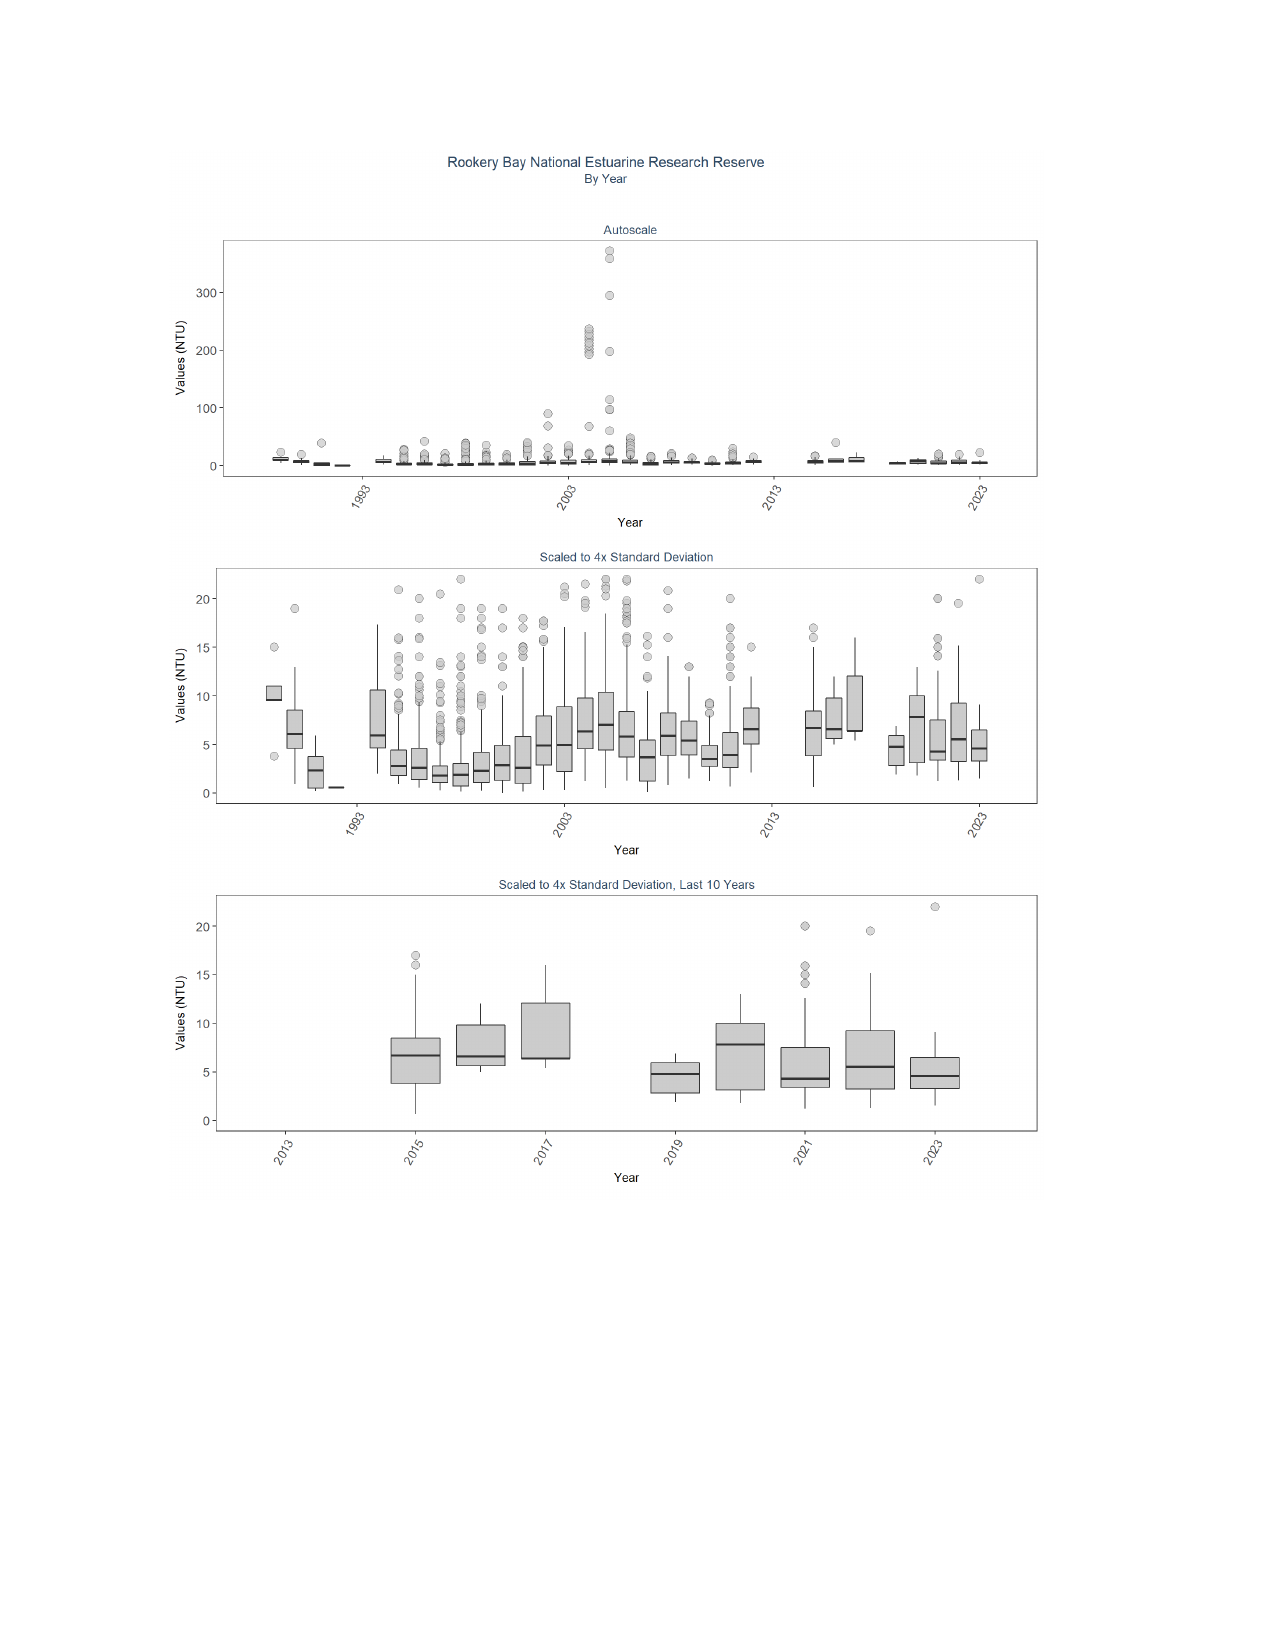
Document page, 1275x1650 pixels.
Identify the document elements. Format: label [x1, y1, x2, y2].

picture [168, 150, 1044, 1200]
